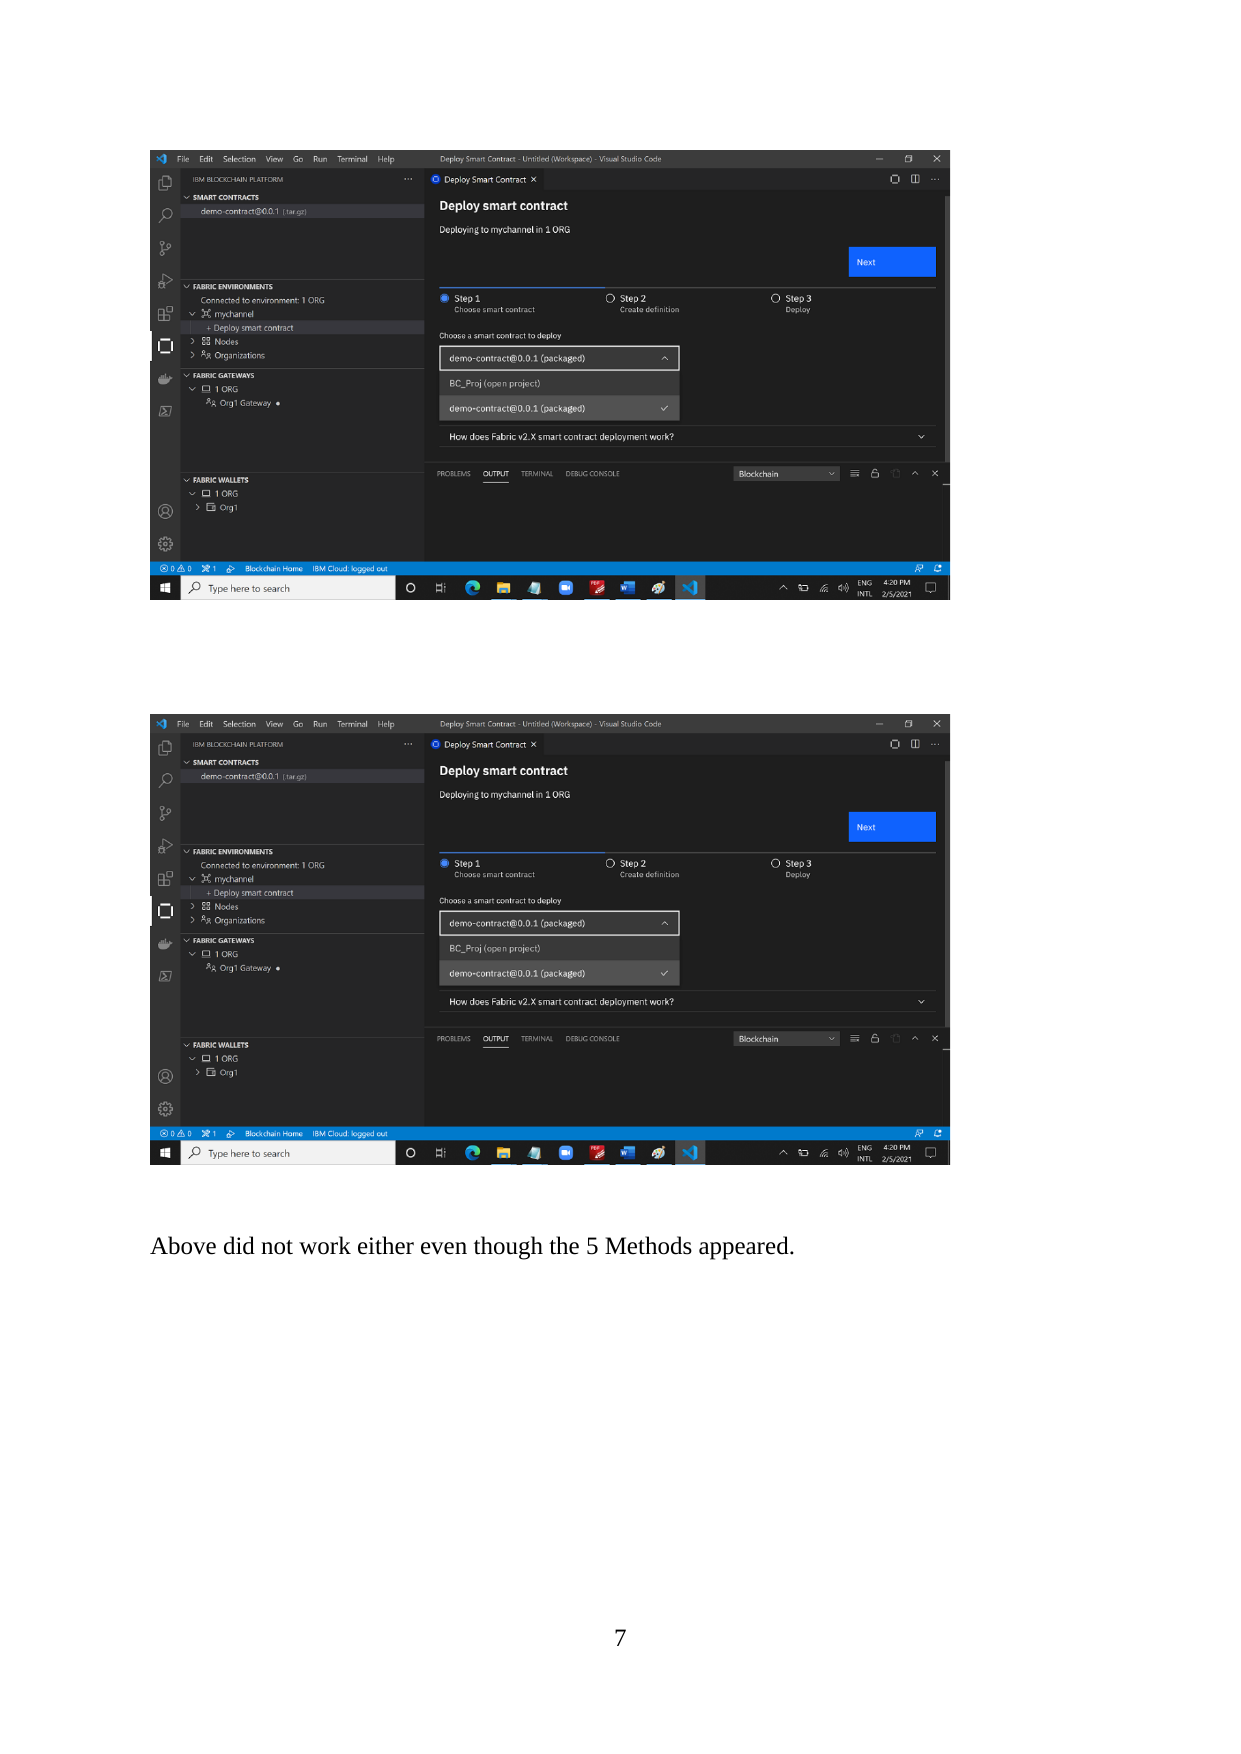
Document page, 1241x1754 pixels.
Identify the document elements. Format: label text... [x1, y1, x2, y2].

text Above did not work either even though the 5 Methods appeared. [150, 1231, 1090, 1259]
picture [150, 714, 951, 1165]
picture [150, 150, 951, 600]
